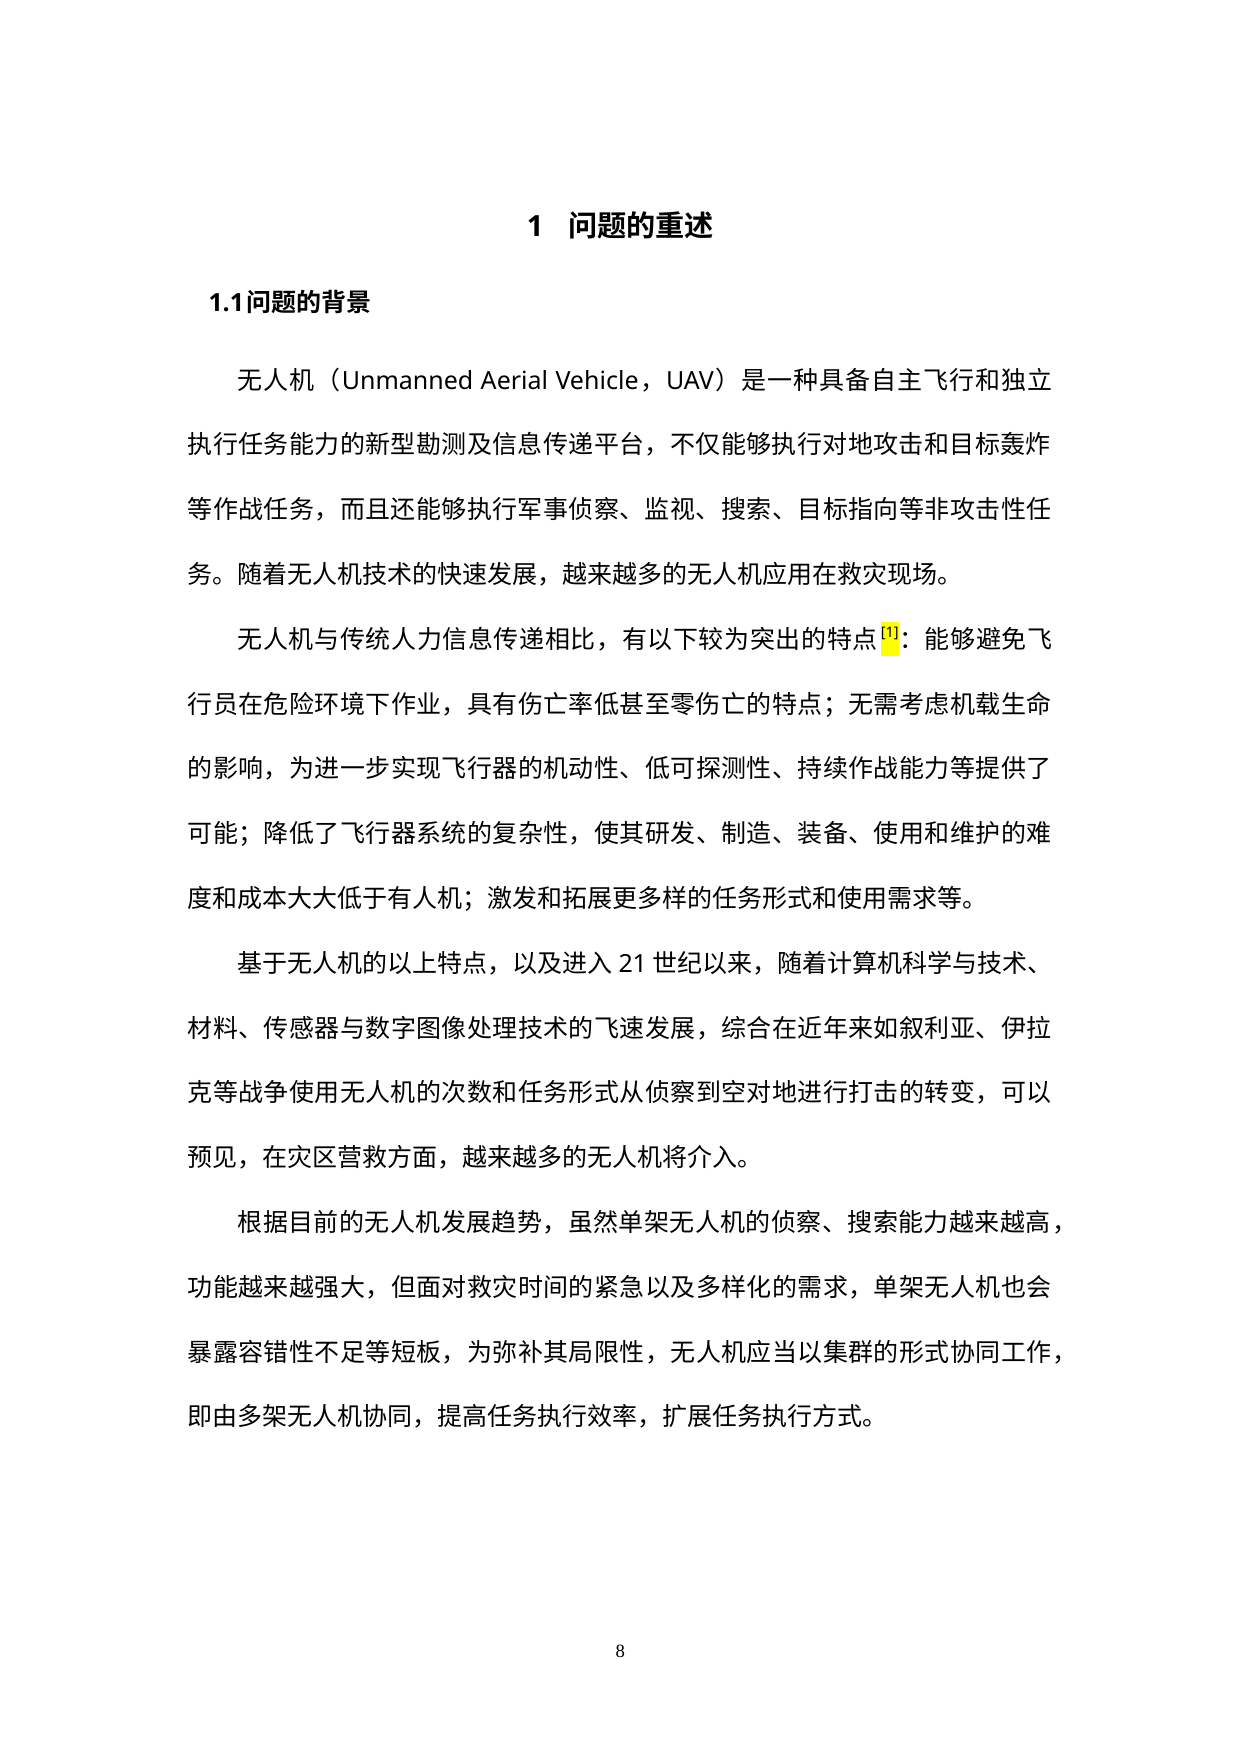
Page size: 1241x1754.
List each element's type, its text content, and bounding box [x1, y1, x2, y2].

text 基于无人机的以上特点，以及进入21世纪以来，随着计算机科学与技术、材料、传感器与数字图像处理技术的飞速发展，综合在近年来如叙利亚、伊拉克等战争使用无人机的次数和任务形式从侦察到空对地进行打击的转变，可以预见，在灾区营救方面，越来越多的无人机将介入。 [187, 929, 1053, 1188]
text 根据目前的无人机发展趋势，虽然单架无人机的侦察、搜索能力越来越高，功能越来越强大，但面对救灾时间的紧急以及多样化的需求，单架无人机也会暴露容错性不足等短板，为弥补其局限性，无人机应当以集群的形式协同工作，即由多架无人机协同，提高任务执行效率，扩展任务执行方式。 [187, 1188, 1053, 1447]
text 无人机（Unmanned Aerial Vehicle，UAV）是一种具备自主飞行和独立执行任务能力的新型勘测及信息传递平台，不仅能够执行对地攻击和目标轰炸等作战任务，而且还能够执行军事侦察、监视、搜索、目标指向等非攻击性任务。随着无人机技术的快速发展，越来越多的无人机应用在救灾现场。 [187, 346, 1053, 605]
text 无人机与传统人力信息传递相比，有以下较为突出的特点[1]：能够避免飞行员在危险环境下作业，具有伤亡率低甚至零伤亡的特点；无需考虑机载生命的影响，为进一步实现飞行器的机动性、低可探测性、持续作战能力等提供了可能；降低了飞行器系统的复杂性，使其研发、制造、装备、使用和维护的难度和成本大大低于有人机；激发和拓展更多样的任务形式和使用需求等。 [187, 605, 1053, 929]
subtitle 问题的背景 [187, 269, 1053, 333]
subtitle 问题的重述 [187, 191, 1053, 256]
